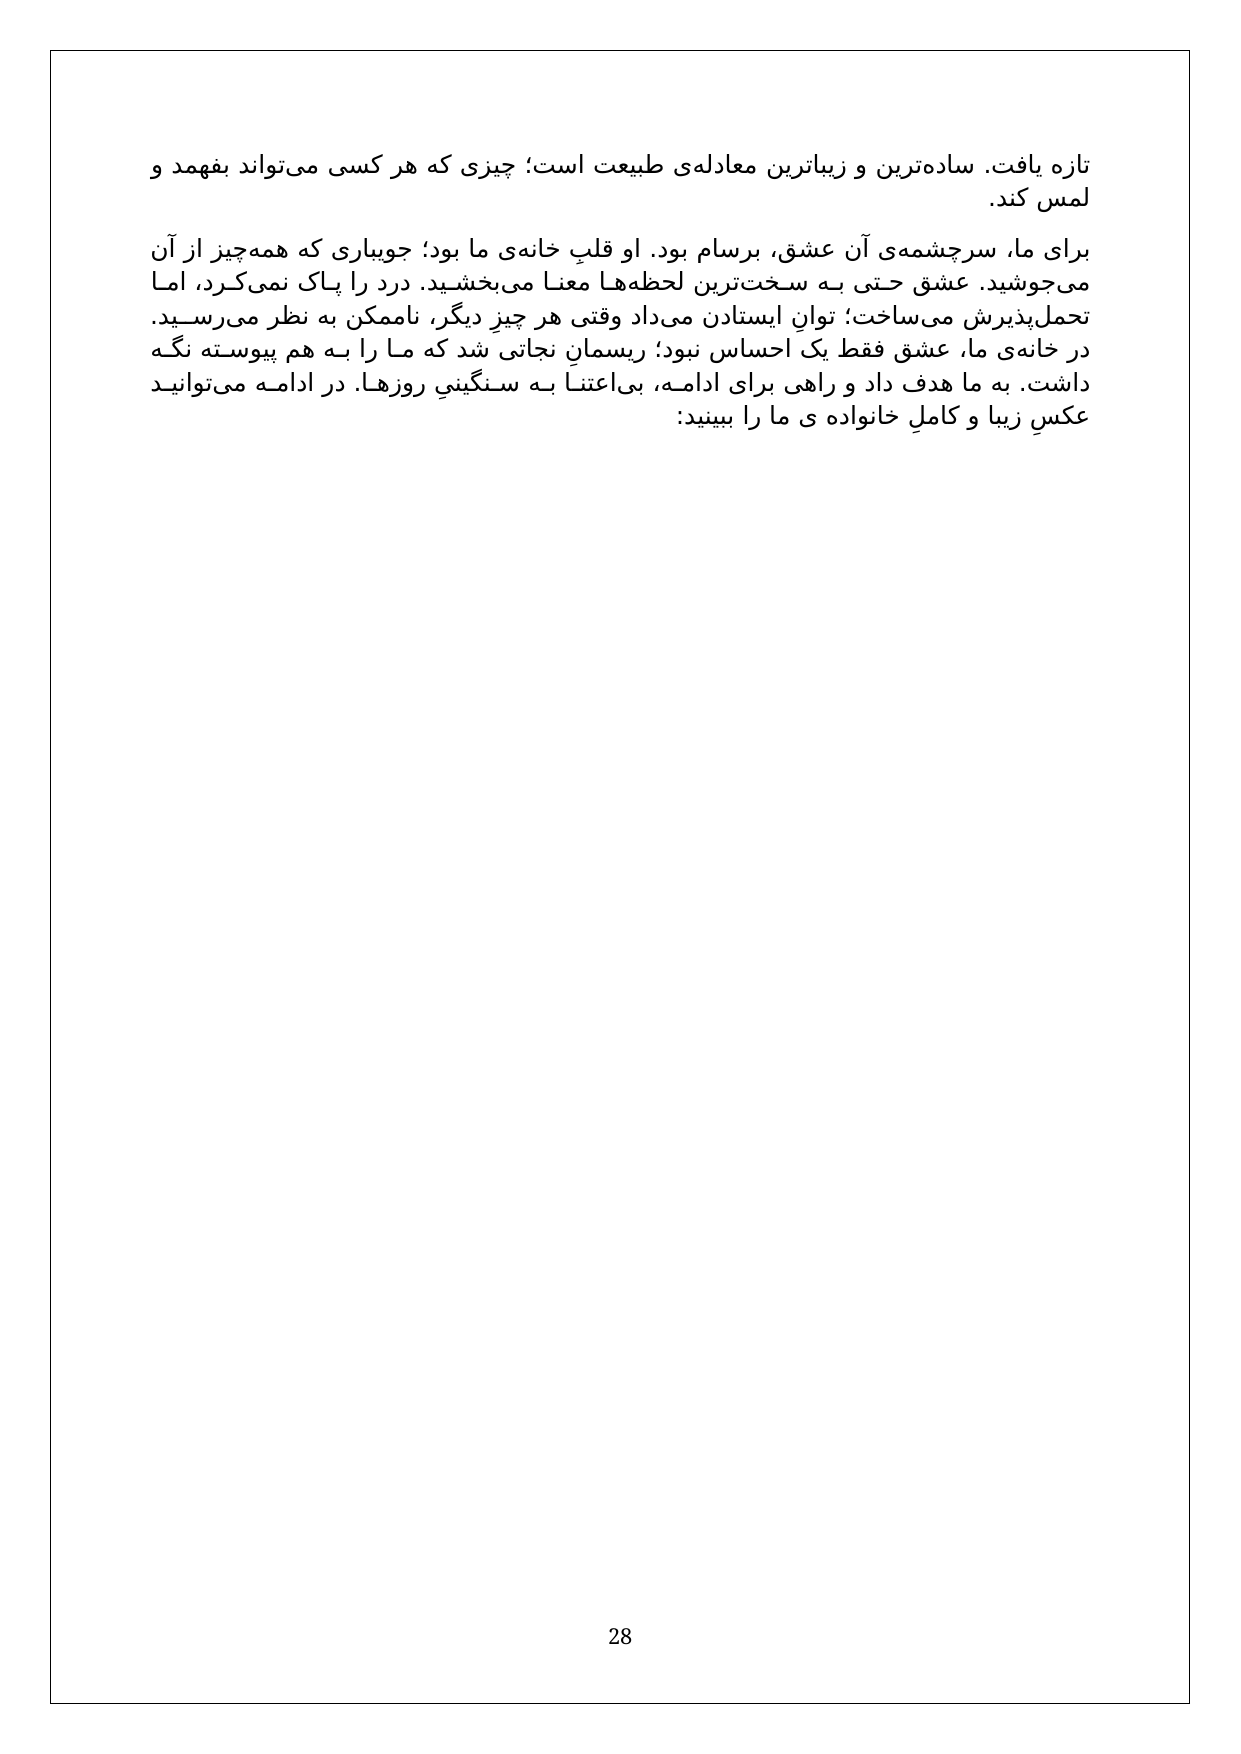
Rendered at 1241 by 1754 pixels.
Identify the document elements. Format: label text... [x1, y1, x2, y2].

text برای ما، سرچشمه‌ی آن عشق، برسام بود. او قلبِ خانه‌ی ما بود؛ جویباری که همه‌چیز از آن می‌جوشید. عشق حتی به سخت‌ترین لحظه‌ها معنا می‌بخشید. درد را پاک نمی‌کرد، اما تحمل‌پذیرش می‌ساخت؛ توانِ ایستادن می‌داد وقتی هر چیزِ دیگر، ناممکن به نظر می‌رسید. در خانه‌ی ما، عشق فقط یک احساس نبود؛ ریسمانِ نجاتی شد که ما را به هم پیوسته نگه داشت. به ما هدف داد و راهی برای ادامه، بی‌اعتنا به سنگینیِ روزها. در ادامه می‌توانید عکسِ زیبا و کاملِ خانواده ی ما را ببینید: [150, 234, 1090, 431]
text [150, 150, 1090, 213]
